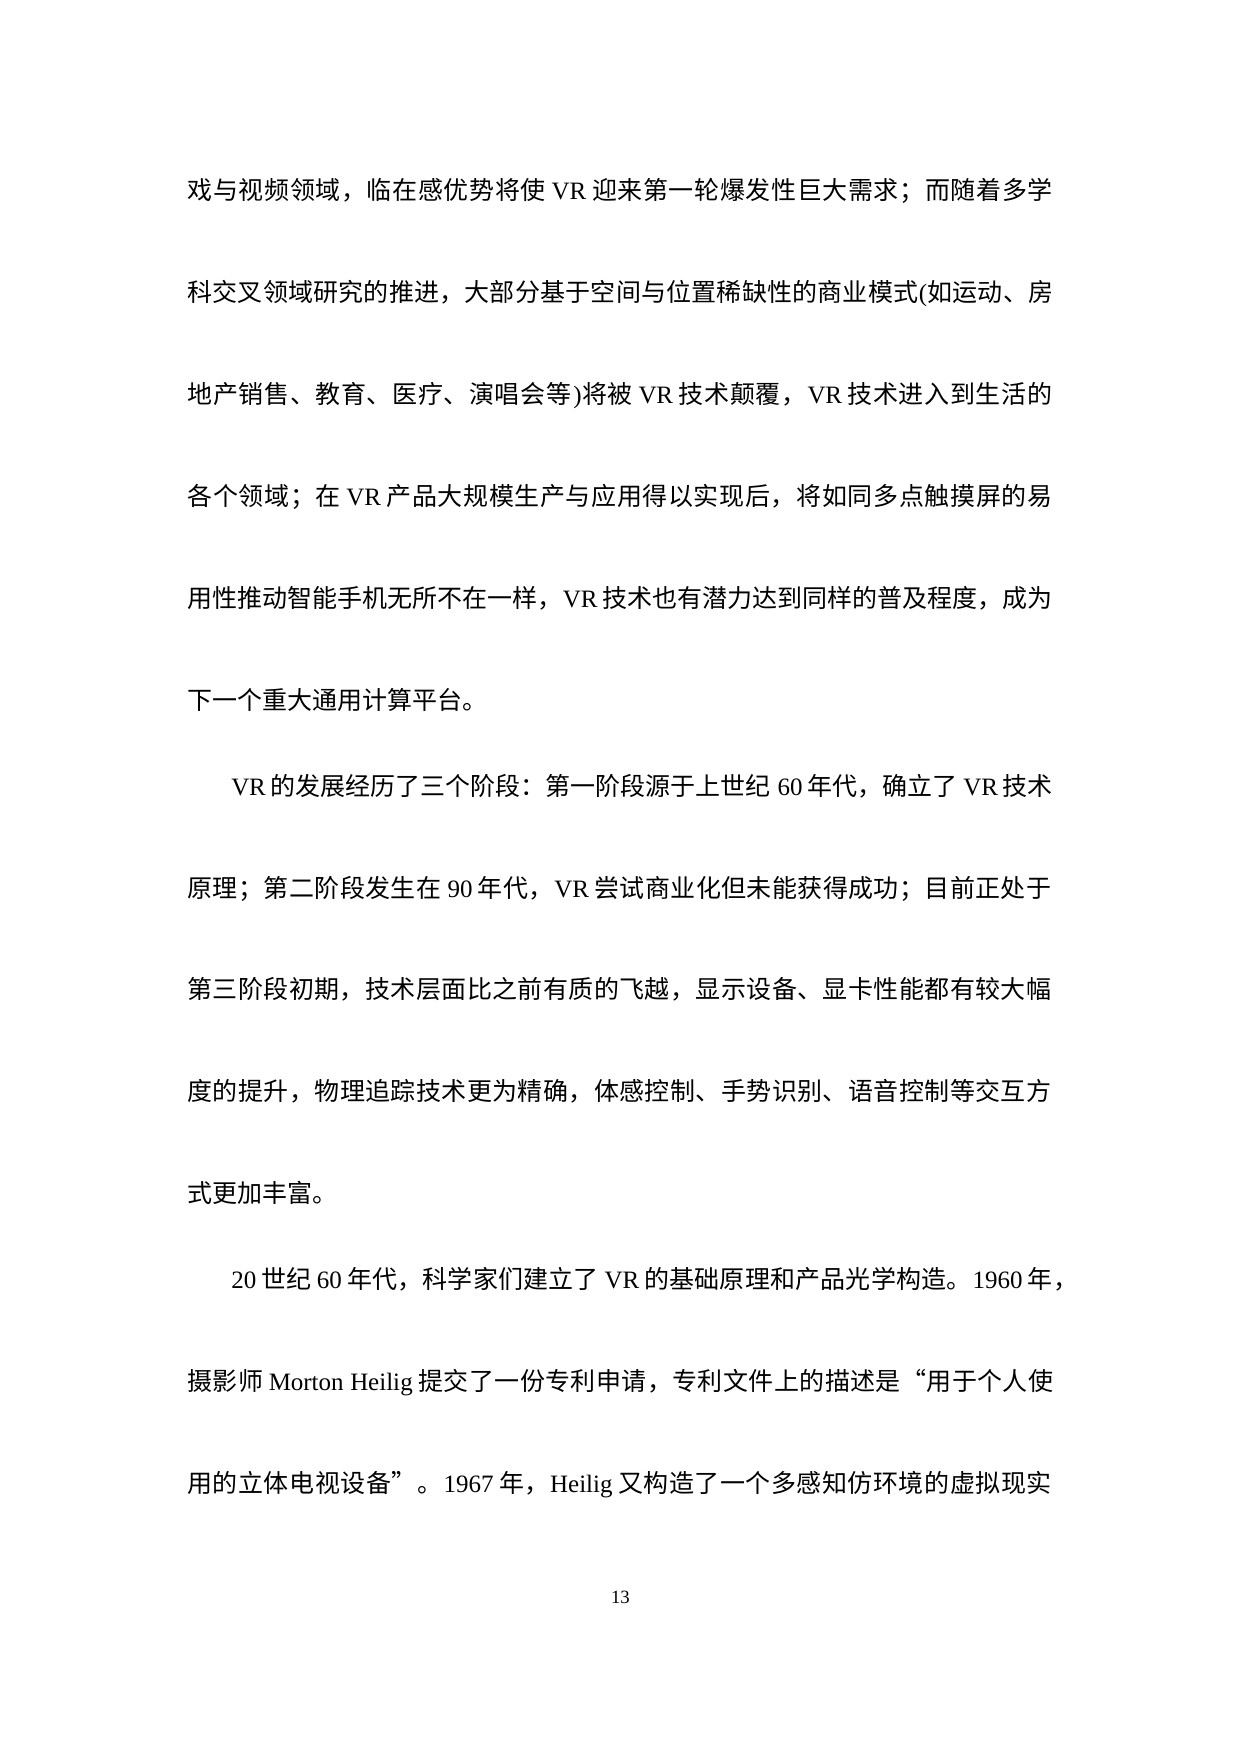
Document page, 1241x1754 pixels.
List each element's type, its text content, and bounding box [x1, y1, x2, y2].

text VR的发展经历了三个阶段：第一阶段源于上世纪60年代，确立了VR技术原理；第二阶段发生在90年代，VR尝试商业化但未能获得成功；目前正处于第三阶段初期，技术层面比之前有质的飞越，显示设备、显卡性能都有较大幅度的提升，物理追踪技术更为精确，体感控制、手势识别、语音控制等交互方式更加丰富。 [187, 750, 1053, 1226]
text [187, 155, 1053, 732]
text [187, 1244, 1053, 1516]
